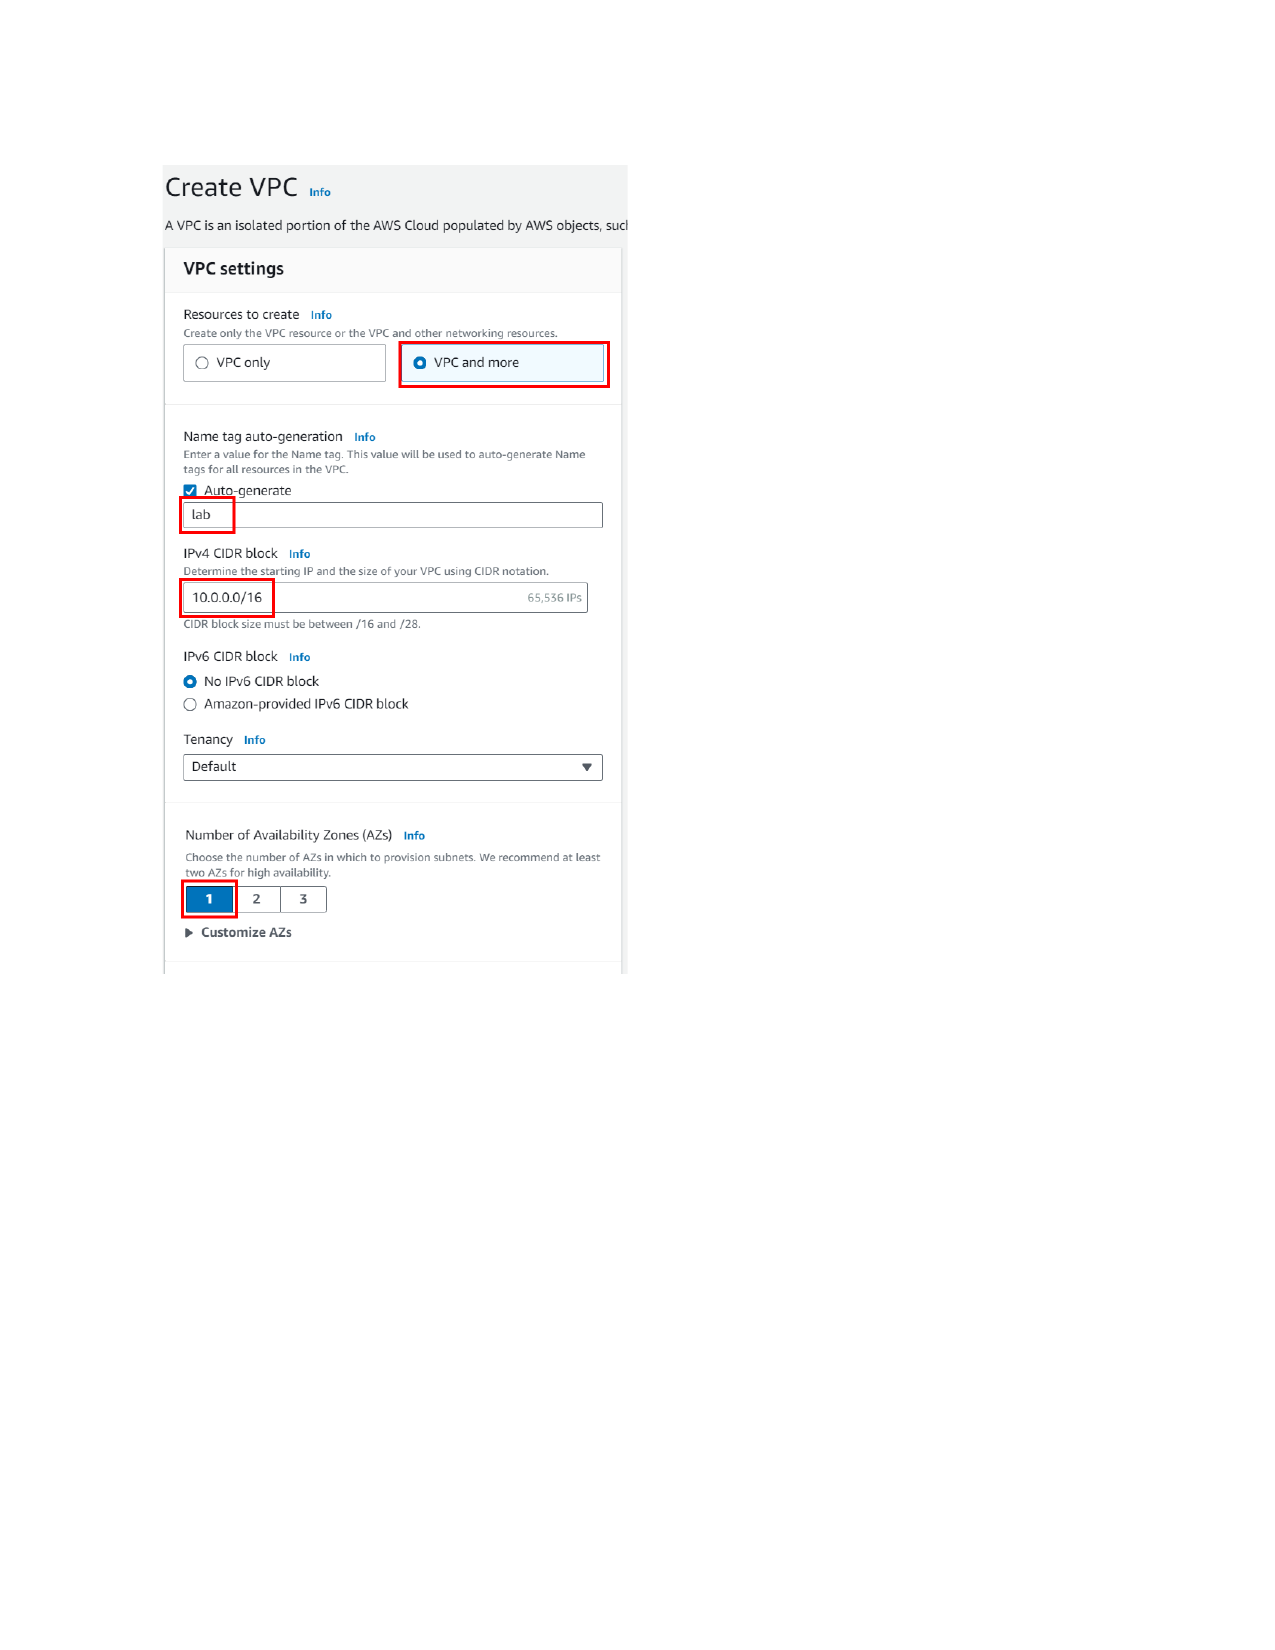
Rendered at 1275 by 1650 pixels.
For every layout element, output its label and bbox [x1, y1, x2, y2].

picture [162, 165, 628, 974]
